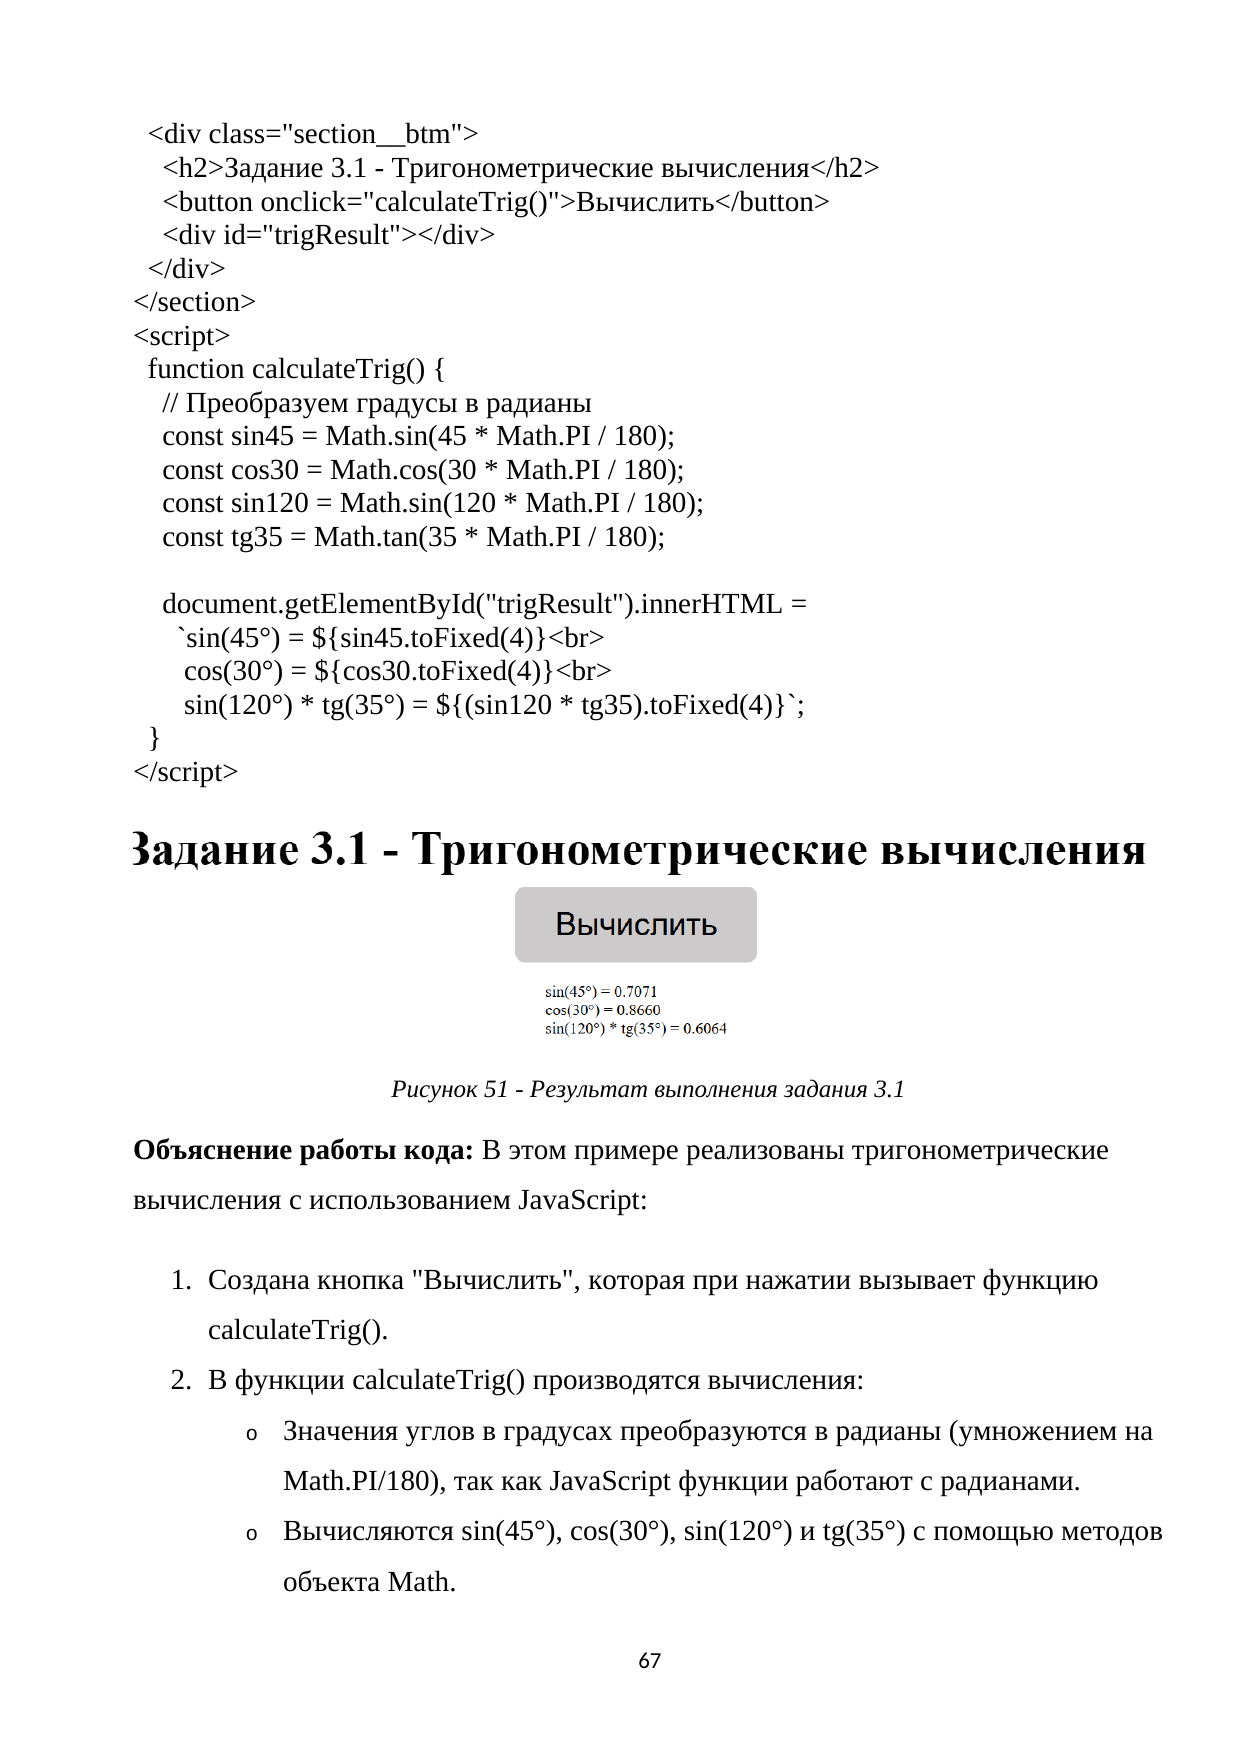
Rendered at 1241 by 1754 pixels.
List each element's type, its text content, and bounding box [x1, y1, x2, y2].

text const cos30 = Math.cos(30 * Math.PI / 180); [133, 452, 1166, 486]
text </div> [133, 251, 1166, 284]
picture [132, 816, 1167, 1045]
text } [133, 720, 1166, 754]
text </section> [133, 284, 1166, 318]
text const sin120 = Math.sin(120 * Math.PI / 180); [133, 486, 1166, 519]
list Значения углов в градусах преобразуются в радианы (умножением на Math.PI/180), так как JavaScript функции работают с радианами. [245, 1413, 1166, 1497]
text sin(120°) * tg(35°) = ${(sin120 * tg35).toFixed(4)}`; [133, 687, 1166, 720]
text Рисунок 51 - Результат выполнения задания 3.1 [133, 1074, 1166, 1103]
text // Преобразуем градусы в радианы [133, 385, 1166, 418]
list Создана кнопка "Вычислить", которая при нажатии вызывает функцию calculateTrig(). [170, 1262, 1166, 1346]
text const sin45 = Math.sin(45 * Math.PI / 180); [133, 418, 1166, 452]
list В функции calculateTrig() производятся вычисления: [170, 1362, 1166, 1396]
text </script> [133, 754, 1166, 787]
text Объяснение работы кода: В этом примере реализованы тригонометрические вычисления с использованием JavaScript: [133, 1132, 1166, 1216]
list Вычисляются sin(45°), cos(30°), sin(120°) и tg(35°) с помощью методов объекта Math. [245, 1513, 1166, 1597]
text `sin(45°) = ${sin45.toFixed(4)}<br> [133, 620, 1166, 653]
text <div class="section__btm"> [133, 117, 1166, 150]
text function calculateTrig() { [133, 351, 1166, 385]
text <script> [133, 318, 1166, 351]
text const tg35 = Math.tan(35 * Math.PI / 180); [133, 519, 1166, 553]
text <div id="trigResult"></div> [133, 217, 1166, 251]
text <h2>Задание 3.1 - Тригонометрические вычисления</h2> [133, 150, 1166, 184]
text <button onclick="calculateTrig()">Вычислить</button> [133, 184, 1166, 217]
text cos(30°) = ${cos30.toFixed(4)}<br> [133, 653, 1166, 687]
text document.getElementById("trigResult").innerHTML = [133, 586, 1166, 620]
